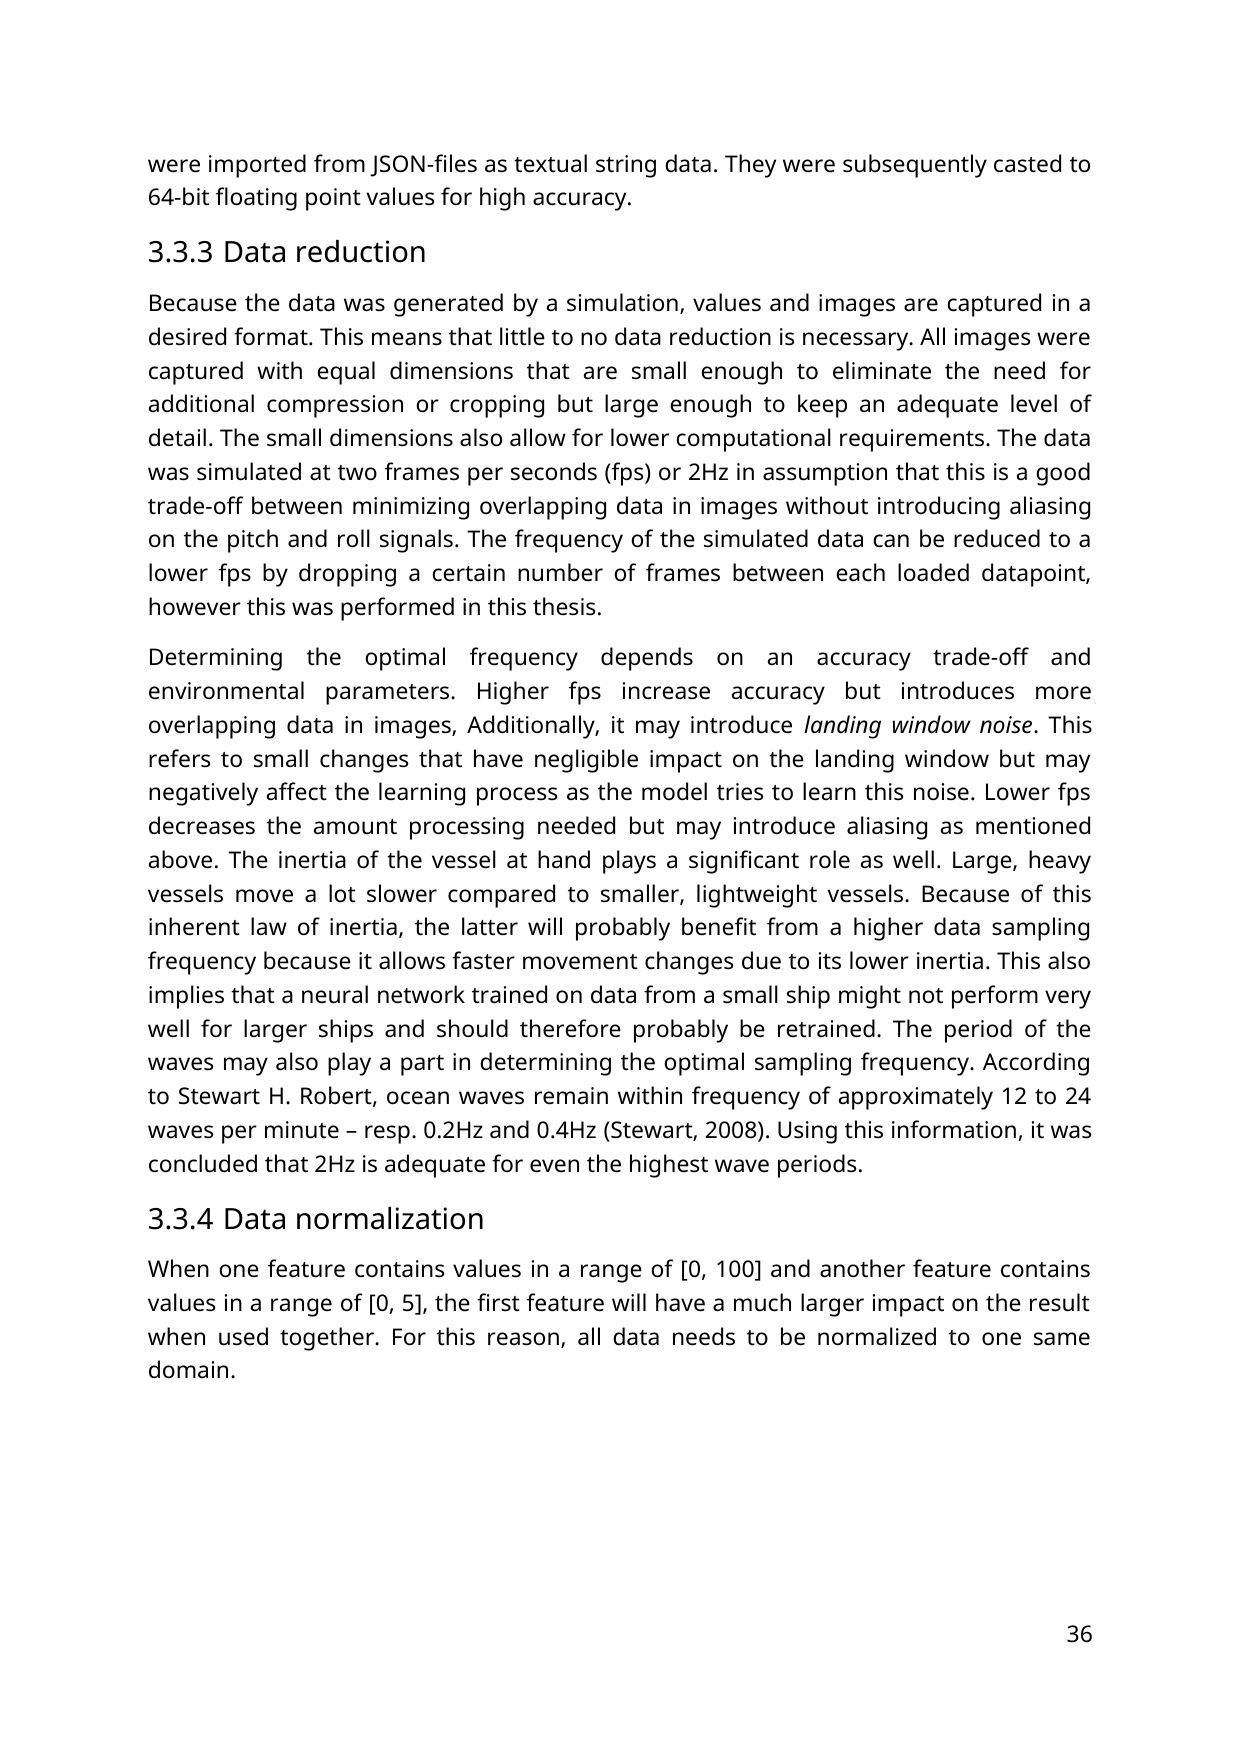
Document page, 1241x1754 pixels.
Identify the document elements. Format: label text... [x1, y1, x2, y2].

subtitle Data normalization [148, 1198, 1093, 1238]
text Because the data was generated by a simulation, values and images are captured in a desired format. This means that little to no data reduction is necessary. All images were captured with equal dimensions that are small enough to eliminate the need for additional compression or cropping but large enough to keep an adequate level of detail. The small dimensions also allow for lower computational requirements. The data was simulated at two frames per seconds (fps) or 2Hz in assumption that this is a good trade-off between minimizing overlapping data in images without introducing aliasing on the pitch and roll signals. The frequency of the simulated data can be reduced to a lower fps by dropping a certain number of frames between each loaded datapoint, however this was performed in this thesis. [148, 287, 1093, 622]
text Determining the optimal frequency depends on an accuracy trade-off and environmental parameters. Higher fps increase accuracy but introduces more overlapping data in images, Additionally, it may introduce landing window noise. This refers to small changes that have negligible impact on the landing window but may negatively affect the learning process as the model tries to learn this noise. Lower fps decreases the amount processing needed but may introduce aliasing as mentioned above. The inertia of the vessel at hand plays a significant role as well. Large, heavy vessels move a lot slower compared to smaller, lightweight vessels. Because of this inherent law of inertia, the latter will probably benefit from a higher data sampling frequency because it allows faster movement changes due to its lower inertia. This also implies that a neural network trained on data from a small ship might not perform very well for larger ships and should therefore probably be retrained. The period of the waves may also play a part in determining the optimal sampling frequency. According to Stewart H. Robert, ocean waves remain within frequency of approximately 12 to 24 waves per minute – resp. 0.2Hz and 0.4Hz . Using this information, it was concluded that 2Hz is adequate for even the highest wave periods. [148, 641, 1093, 1179]
text When one feature contains values in a range of [0, 100] and another feature contains values in a range of [0, 5], the first feature will have a much larger impact on the result when used together. For this reason, all data needs to be normalized to one same domain. [148, 1253, 1093, 1386]
subtitle Data reduction [148, 232, 1093, 271]
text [148, 148, 1093, 213]
